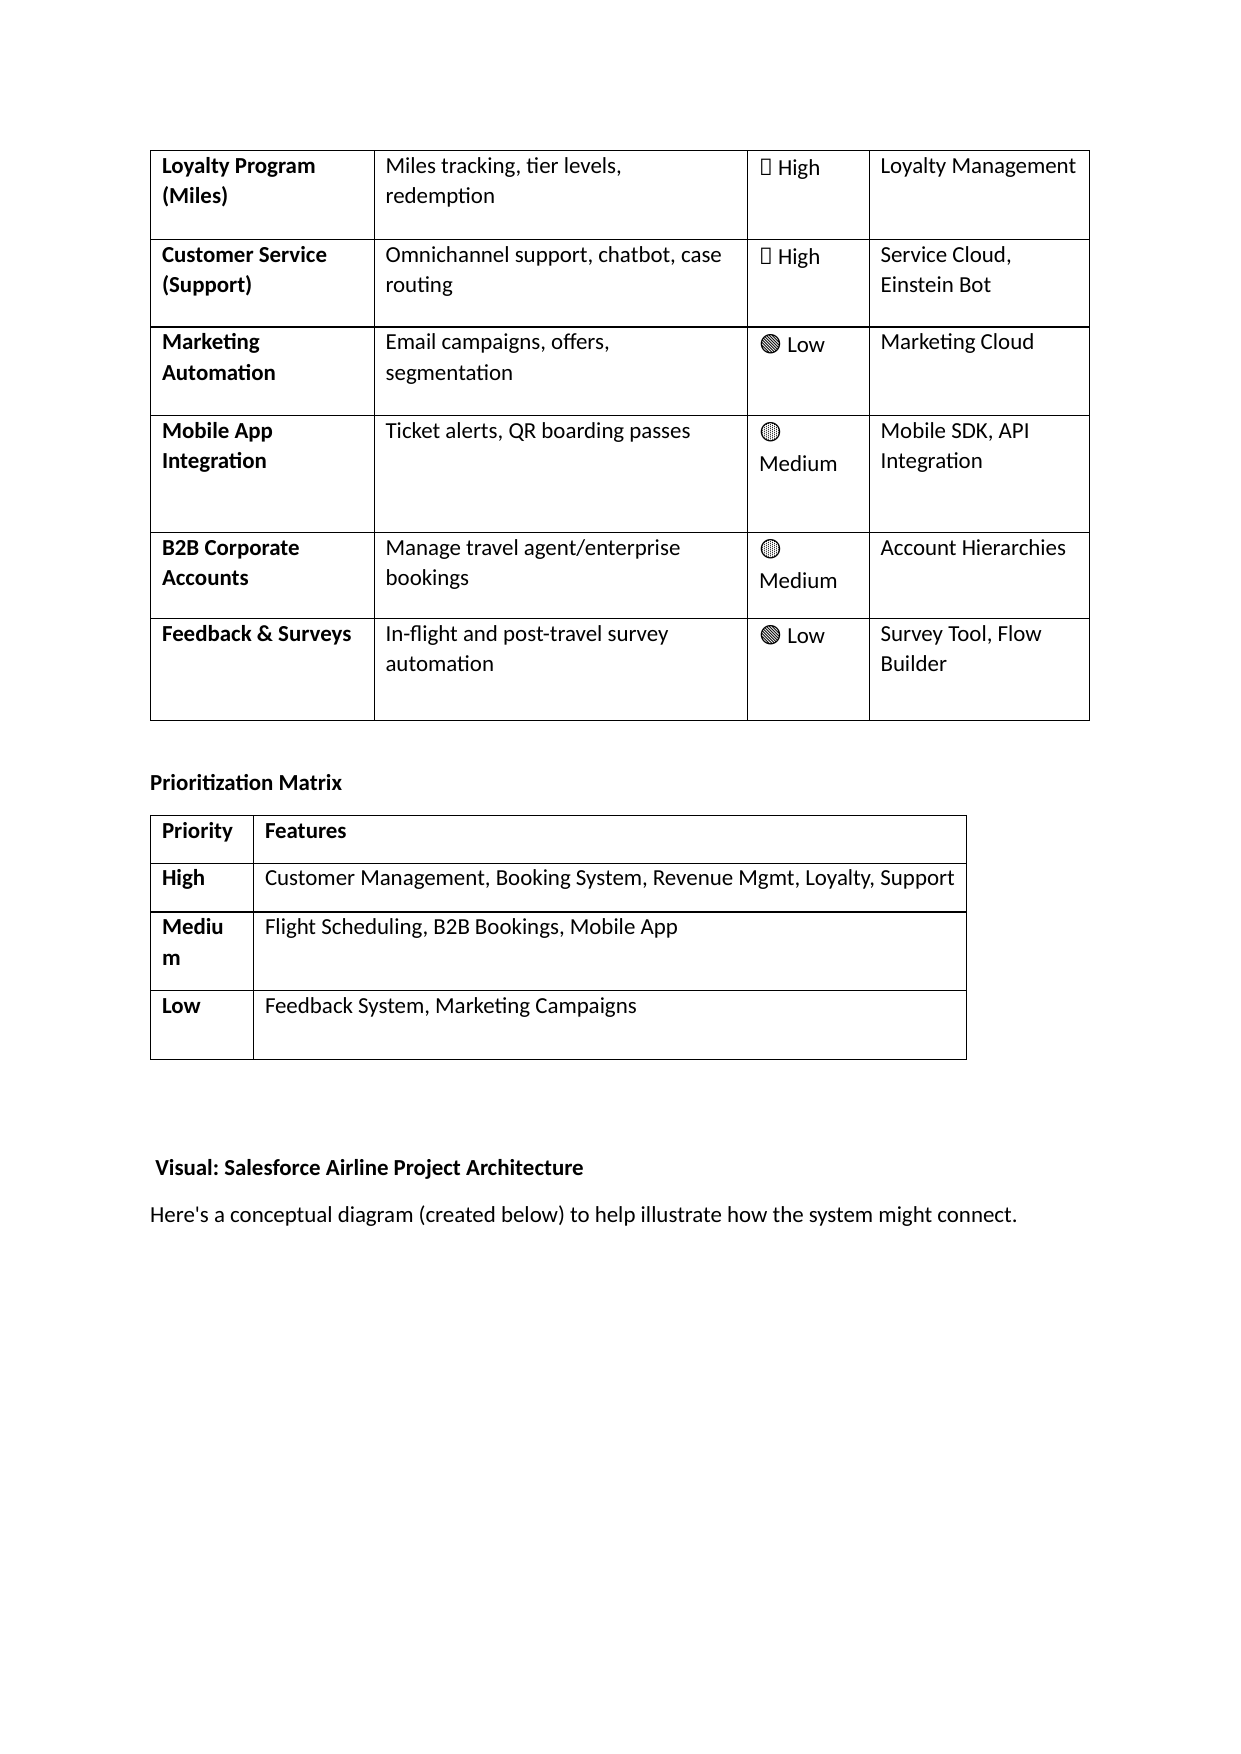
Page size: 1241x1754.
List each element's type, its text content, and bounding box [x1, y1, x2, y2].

table_cell Account Hierarchies [870, 533, 1089, 618]
table_cell Mobile App Integration [151, 416, 374, 532]
table_cell Loyalty Program (Miles) [151, 151, 374, 239]
text Prioritization Matrix [150, 768, 1090, 796]
table_cell Manage travel agent/enterprise bookings [375, 533, 747, 618]
table_header Priority [151, 816, 253, 862]
table_cell 🟢 Low [748, 619, 869, 720]
table_cell Mobile SDK, API Integration [870, 416, 1089, 532]
text Visual: Salesforce Airline Project Architecture [150, 1153, 1090, 1181]
table_cell Email campaigns, offers, segmentation [375, 328, 747, 415]
table_cell Miles tracking, tier levels, redemption [375, 151, 747, 239]
table_cell Marketing Automation [151, 328, 374, 415]
table_cell Survey Tool, Flow Builder [870, 619, 1089, 720]
table_cell 🔥 High [748, 151, 869, 239]
table_cell In-flight and post-travel survey automation [375, 619, 747, 720]
table_header Features [254, 816, 966, 862]
table_cell Flight Scheduling, B2B Bookings, Mobile App [254, 913, 966, 990]
table_cell Service Cloud, Einstein Bot [870, 240, 1089, 326]
table_cell 🟡 Medium [748, 533, 869, 618]
table_cell 🟡 Medium [748, 416, 869, 532]
table_cell High [151, 864, 253, 911]
text Here's a conceptual diagram (created below) to help illustrate how the system might connect. [150, 1200, 1090, 1228]
table_cell Feedback System, Marketing Campaigns [254, 991, 966, 1059]
table_cell Omnichannel support, chatbot, case routing [375, 240, 747, 326]
table_cell Marketing Cloud [870, 328, 1089, 415]
table_cell Customer Service (Support) [151, 240, 374, 326]
table_cell Customer Management, Booking System, Revenue Mgmt, Loyalty, Support [254, 864, 966, 911]
table_cell Low [151, 991, 253, 1059]
table_cell Feedback & Surveys [151, 619, 374, 720]
table_cell Loyalty Management [870, 151, 1089, 239]
table_cell 🔥 High [748, 240, 869, 326]
table_cell Ticket alerts, QR boarding passes [375, 416, 747, 532]
table_cell Medium [151, 913, 253, 990]
table_cell B2B Corporate Accounts [151, 533, 374, 618]
table_cell 🟢 Low [748, 328, 869, 415]
